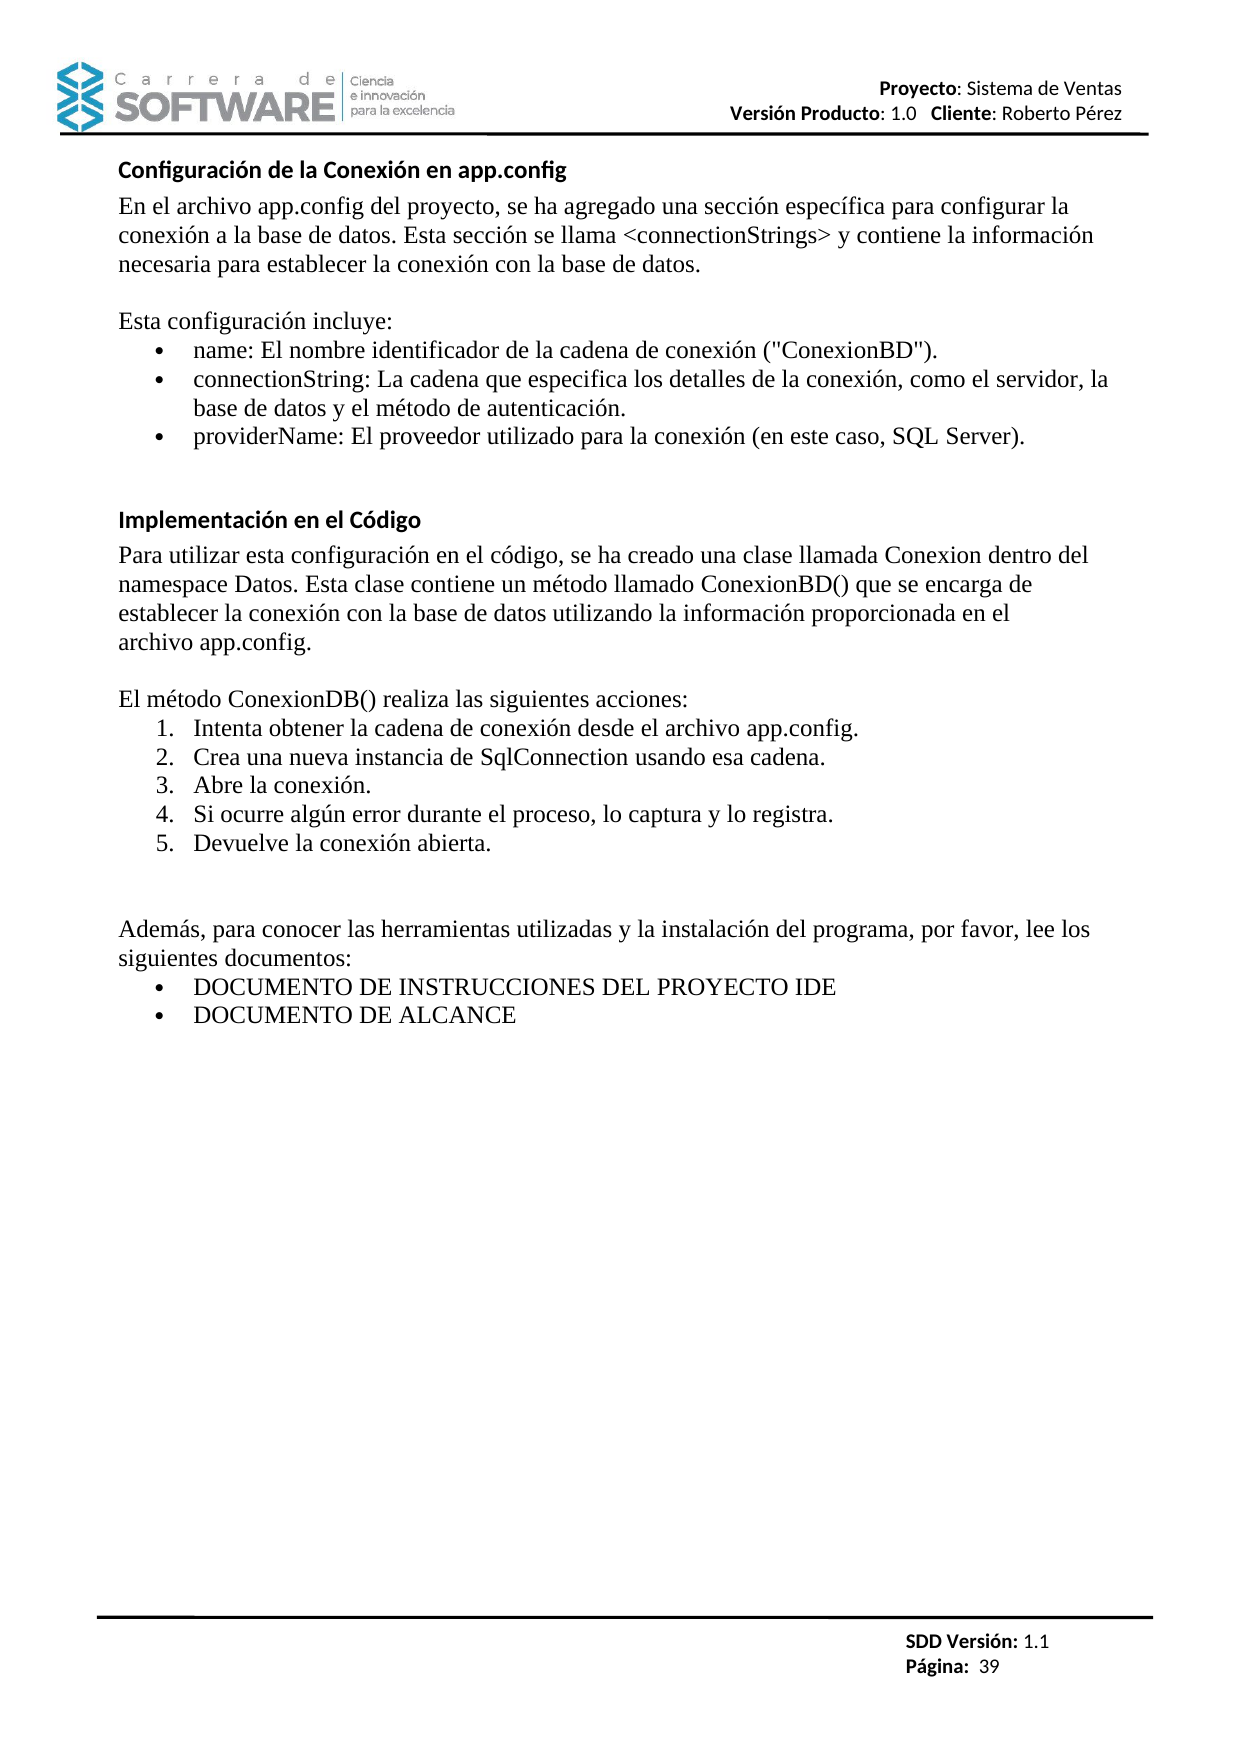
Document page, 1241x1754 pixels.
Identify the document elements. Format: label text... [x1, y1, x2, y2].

text En el archivo app.config del proyecto, se ha agregado una sección específica para configurar la conexión a la base de datos. Esta sección se llama <connectionStrings> y contiene la información necesaria para establecer la conexión con la base de datos. [118, 191, 1122, 278]
text El método ConexionDB() realiza las siguientes acciones: [118, 684, 1122, 713]
list Si ocurre algún error durante el proceso, lo captura y lo registra. [156, 799, 1122, 828]
list Intenta obtener la cadena de conexión desde el archivo app.config. [156, 713, 1122, 742]
list connectionString: La cadena que especifica los detalles de la conexión, como el servidor, la base de datos y el método de autenticación. [156, 364, 1122, 421]
text Para utilizar esta configuración en el código, se ha creado una clase llamada Conexion dentro del namespace Datos. Esta clase contiene un método llamado ConexionBD() que se encarga de establecer la conexión con la base de datos utilizando la información proporcionada en el archivo app.config. [118, 541, 1122, 656]
list DOCUMENTO DE ALCANCE [156, 1001, 1122, 1029]
list DOCUMENTO DE INSTRUCCIONES DEL PROYECTO IDE [156, 972, 1122, 1001]
list Devuelve la conexión abierta. [156, 828, 1122, 857]
list Crea una nueva instancia de SqlConnection usando esa cadena. [156, 742, 1122, 771]
subtitle Configuración de la Conexión en app.config [118, 154, 1122, 185]
list name: El nombre identificador de la cadena de conexión ("ConexionBD"). [156, 335, 1122, 364]
text Además, para conocer las herramientas utilizadas y la instalación del programa, por favor, lee los siguientes documentos: [118, 914, 1122, 972]
text Esta configuración incluye: [118, 306, 1122, 335]
list Abre la conexión. [156, 771, 1122, 799]
subtitle Implementación en el Código [118, 504, 1122, 534]
picture [46, 46, 461, 154]
list providerName: El proveedor utilizado para la conexión (en este caso, SQL Server). [156, 421, 1122, 450]
